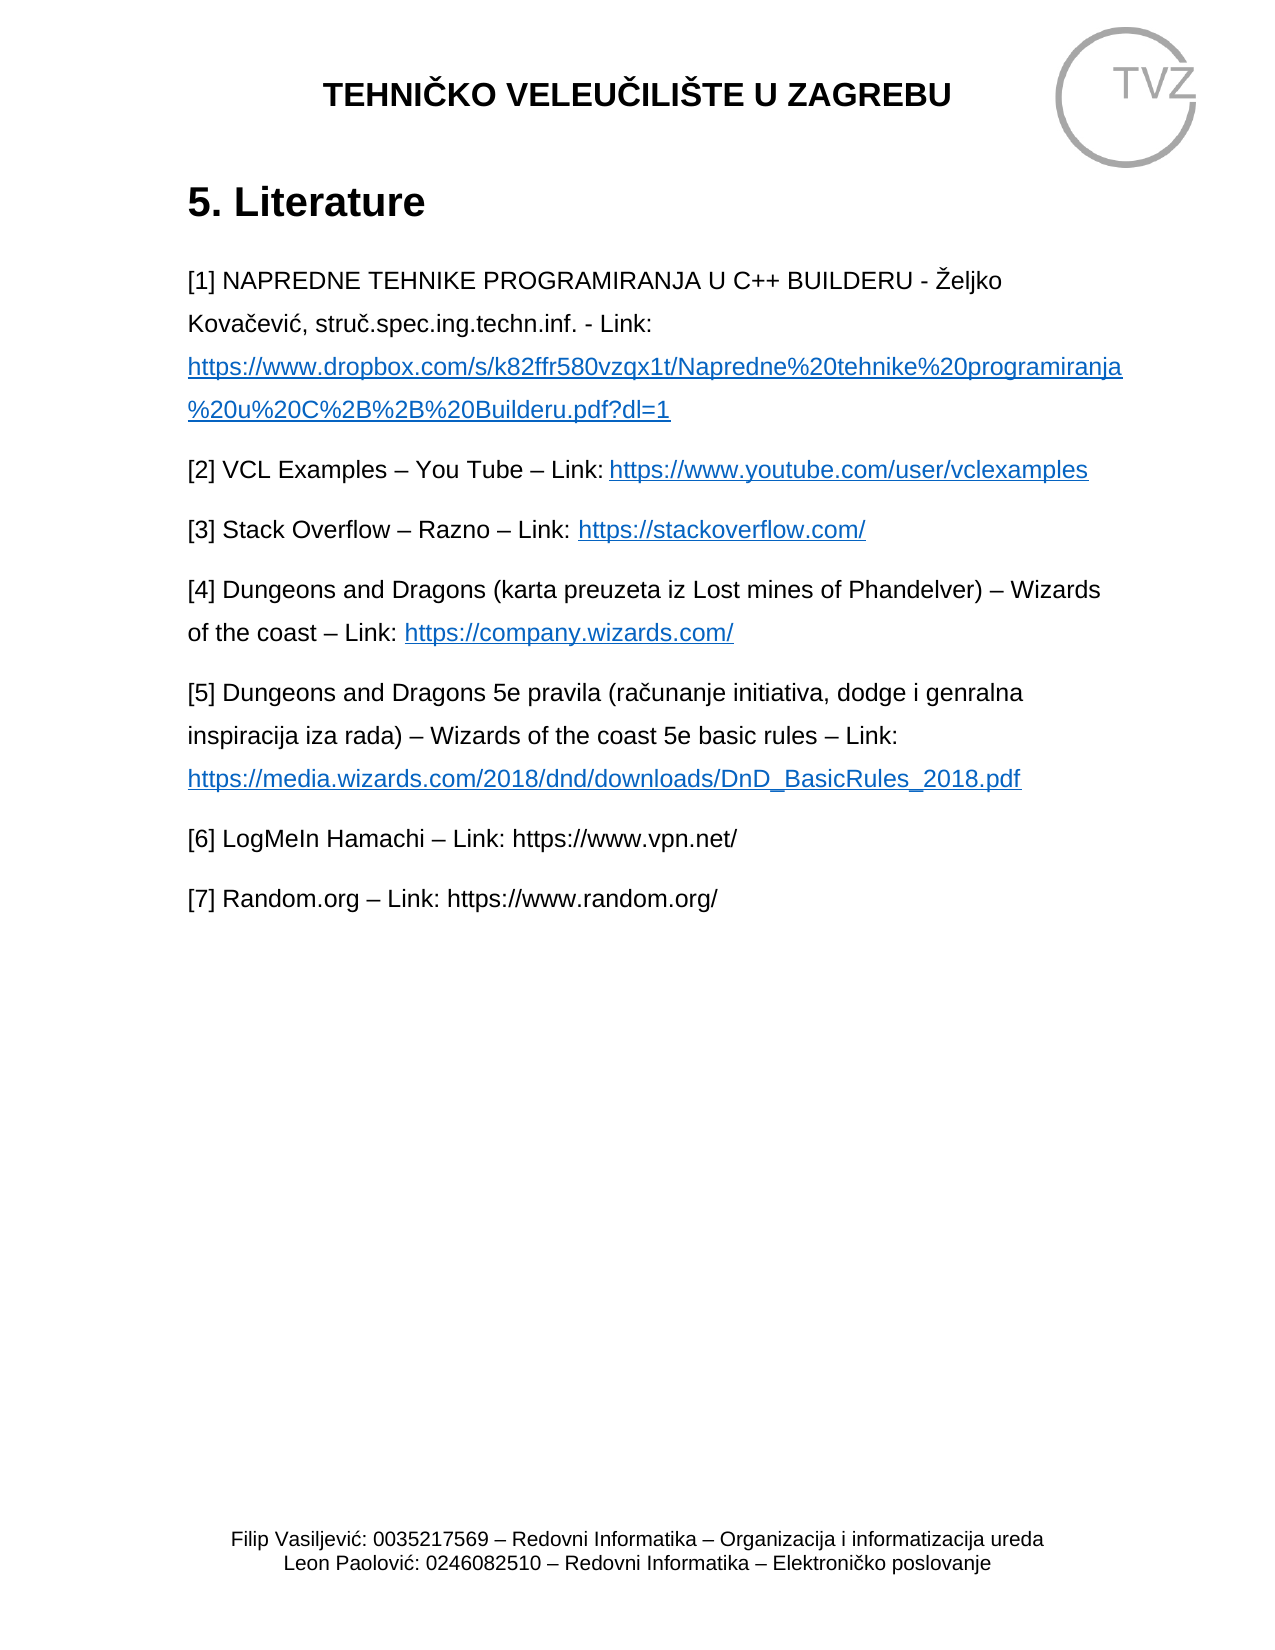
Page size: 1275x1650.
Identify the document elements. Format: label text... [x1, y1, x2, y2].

text [6] LogMeIn Hamachi – Link: https://www.vpn.net/ [187, 824, 1125, 853]
text [4] Dungeons and Dragons (karta preuzeta iz Lost mines of Phandelver) – Wizards of the coast – Link: https://company.wizards.com/ [187, 575, 1125, 647]
text [2] VCL Examples – You Tube – Link: https://www.youtube.com/user/vclexamples [187, 455, 1125, 484]
subtitle 5. Literature [187, 178, 1125, 226]
text [1] NAPREDNE TEHNIKE PROGRAMIRANJA U C++ BUILDERU - Željko Kovačević, struč.spec.ing.techn.inf. - Link: https://www.dropbox.com/s/k82ffr580vzqx1t/Napredne%20tehnike%20programiranja%20u%20C%2B%2B%20Builderu.pdf?dl=1 [187, 266, 1125, 424]
text [7] Random.org – Link: https://www.random.org/ [187, 884, 1125, 912]
text [5] Dungeons and Dragons 5e pravila (računanje initiativa, dodge i genralna inspiracija iza rada) – Wizards of the coast 5e basic rules – Link: https://media.wizards.com/2018/dnd/downloads/DnD_BasicRules_2018.pdf [187, 678, 1125, 793]
text [3] Stack Overflow – Razno – Link: https://stackoverflow.com/ [187, 515, 1125, 544]
picture [996, 0, 1252, 191]
